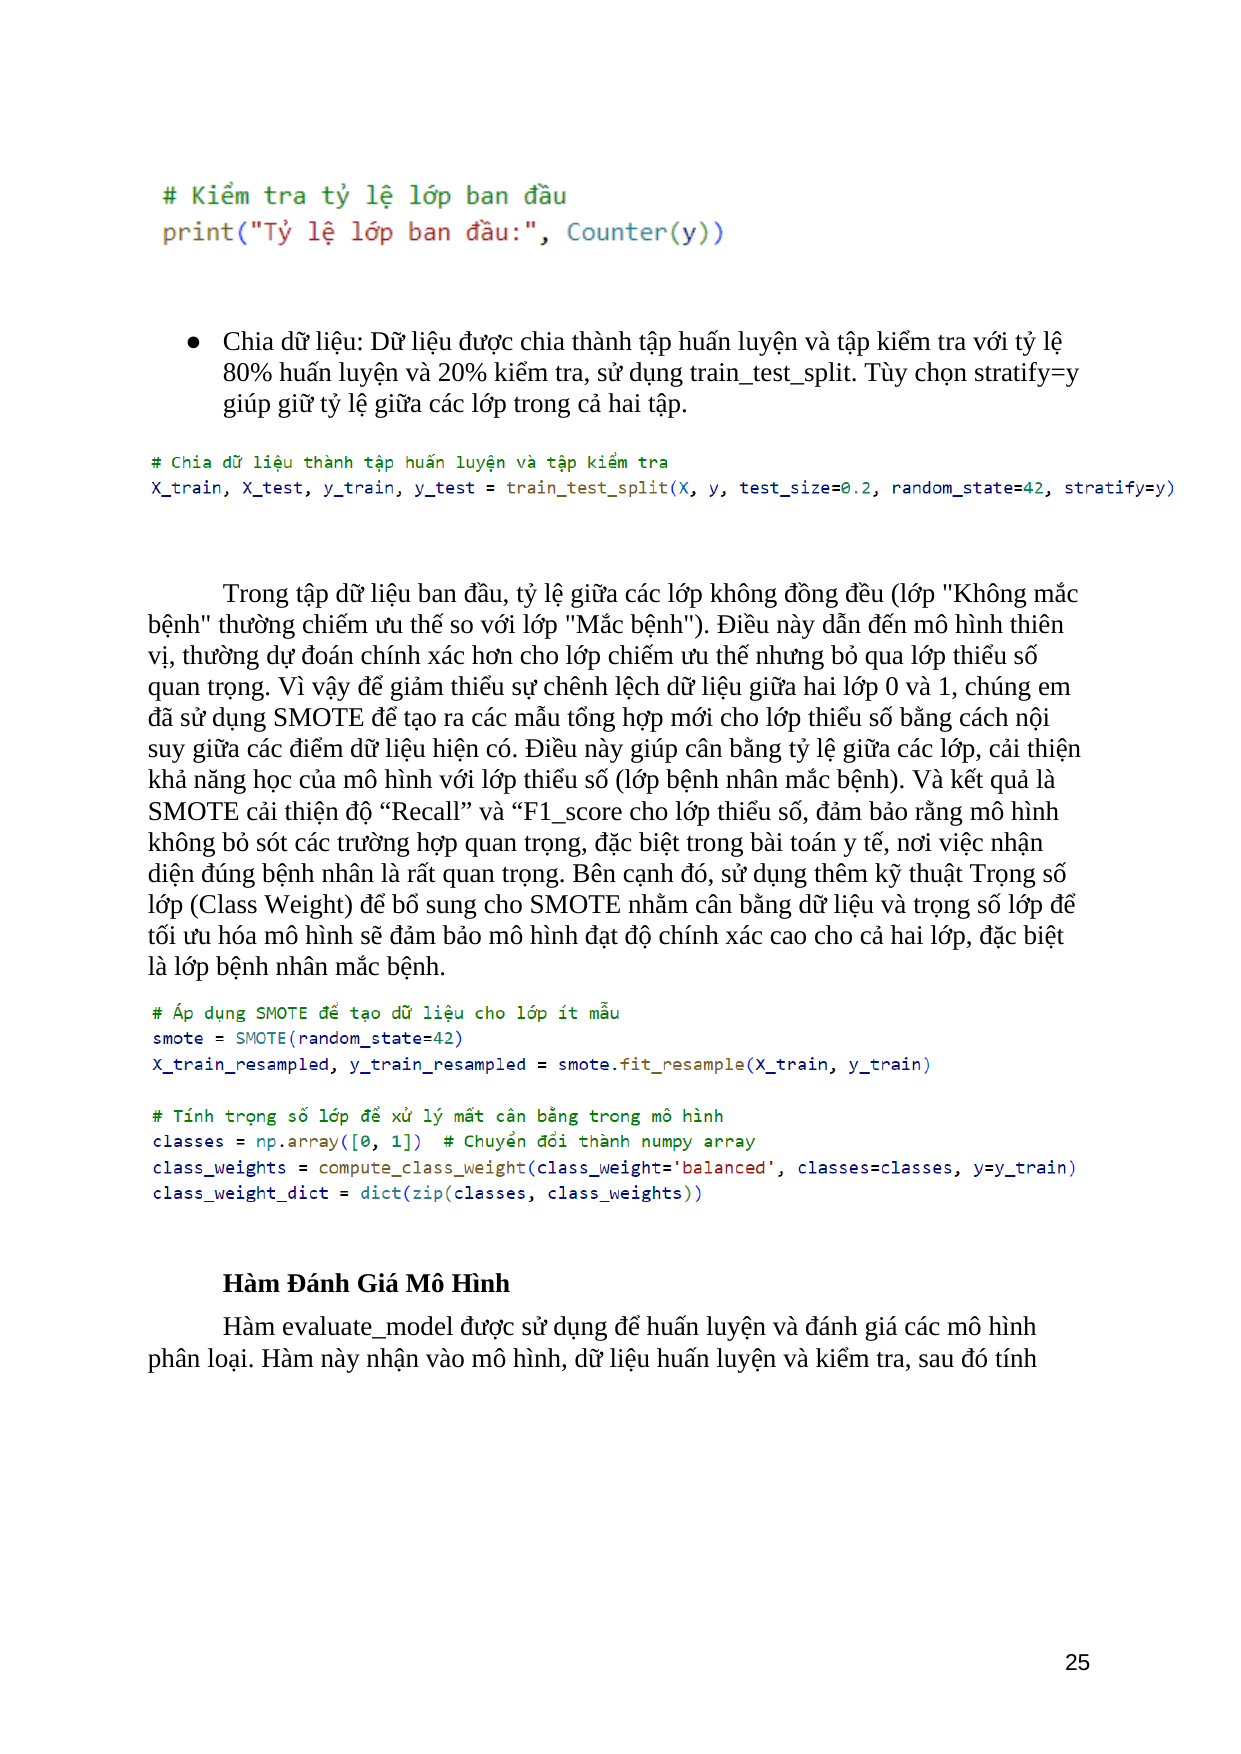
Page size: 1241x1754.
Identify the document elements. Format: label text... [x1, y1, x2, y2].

text Trong tập dữ liệu ban đầu, tỷ lệ giữa các lớp không đồng đều (lớp "Không mắc bệnh" thường chiếm ưu thế so với lớp "Mắc bệnh"). Điều này dẫn đến mô hình thiên vị, thường dự đoán chính xác hơn cho lớp chiếm ưu thế nhưng bỏ qua lớp thiểu số quan trọng. Vì vậy để giảm thiểu sự chênh lệch dữ liệu giữa hai lớp 0 và 1, chúng em đã sử dụng SMOTE để tạo ra các mẫu tổng hợp mới cho lớp thiểu số bằng cách nội suy giữa các điểm dữ liệu hiện có. Điều này giúp cân bằng tỷ lệ giữa các lớp, cải thiện khả năng học của mô hình với lớp thiểu số (lớp bệnh nhân mắc bệnh). Và kết quả là SMOTE cải thiện độ “Recall” và “F1_score cho lớp thiểu số, đảm bảo rằng mô hình không bỏ sót các trường hợp quan trọng, đặc biệt trong bài toán y tế, nơi việc nhận diện đúng bệnh nhân là rất quan trọng. Bên cạnh đó, sử dụng thêm kỹ thuật Trọng số lớp (Class Weight) để bổ sung cho SMOTE nhằm cân bằng dữ liệu và trọng số lớp để tối ưu hóa mô hình sẽ đảm bảo mô hình đạt độ chính xác cao cho cả hai lớp, đặc biệt là lớp bệnh nhân mắc bệnh. [148, 577, 1090, 982]
text Hàm Đánh Giá Mô Hình [148, 1267, 1090, 1298]
picture [147, 430, 1188, 521]
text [148, 1311, 1090, 1373]
picture [147, 994, 1091, 1211]
picture [147, 150, 1073, 269]
list Chia dữ liệu: Dữ liệu được chia thành tập huấn luyện và tập kiểm tra với tỷ lệ 80% huấn luyện và 20% kiểm tra, sử dụng train_test_split. Tùy chọn stratify=y giúp giữ tỷ lệ giữa các lớp trong cả hai tập. [185, 325, 1090, 418]
